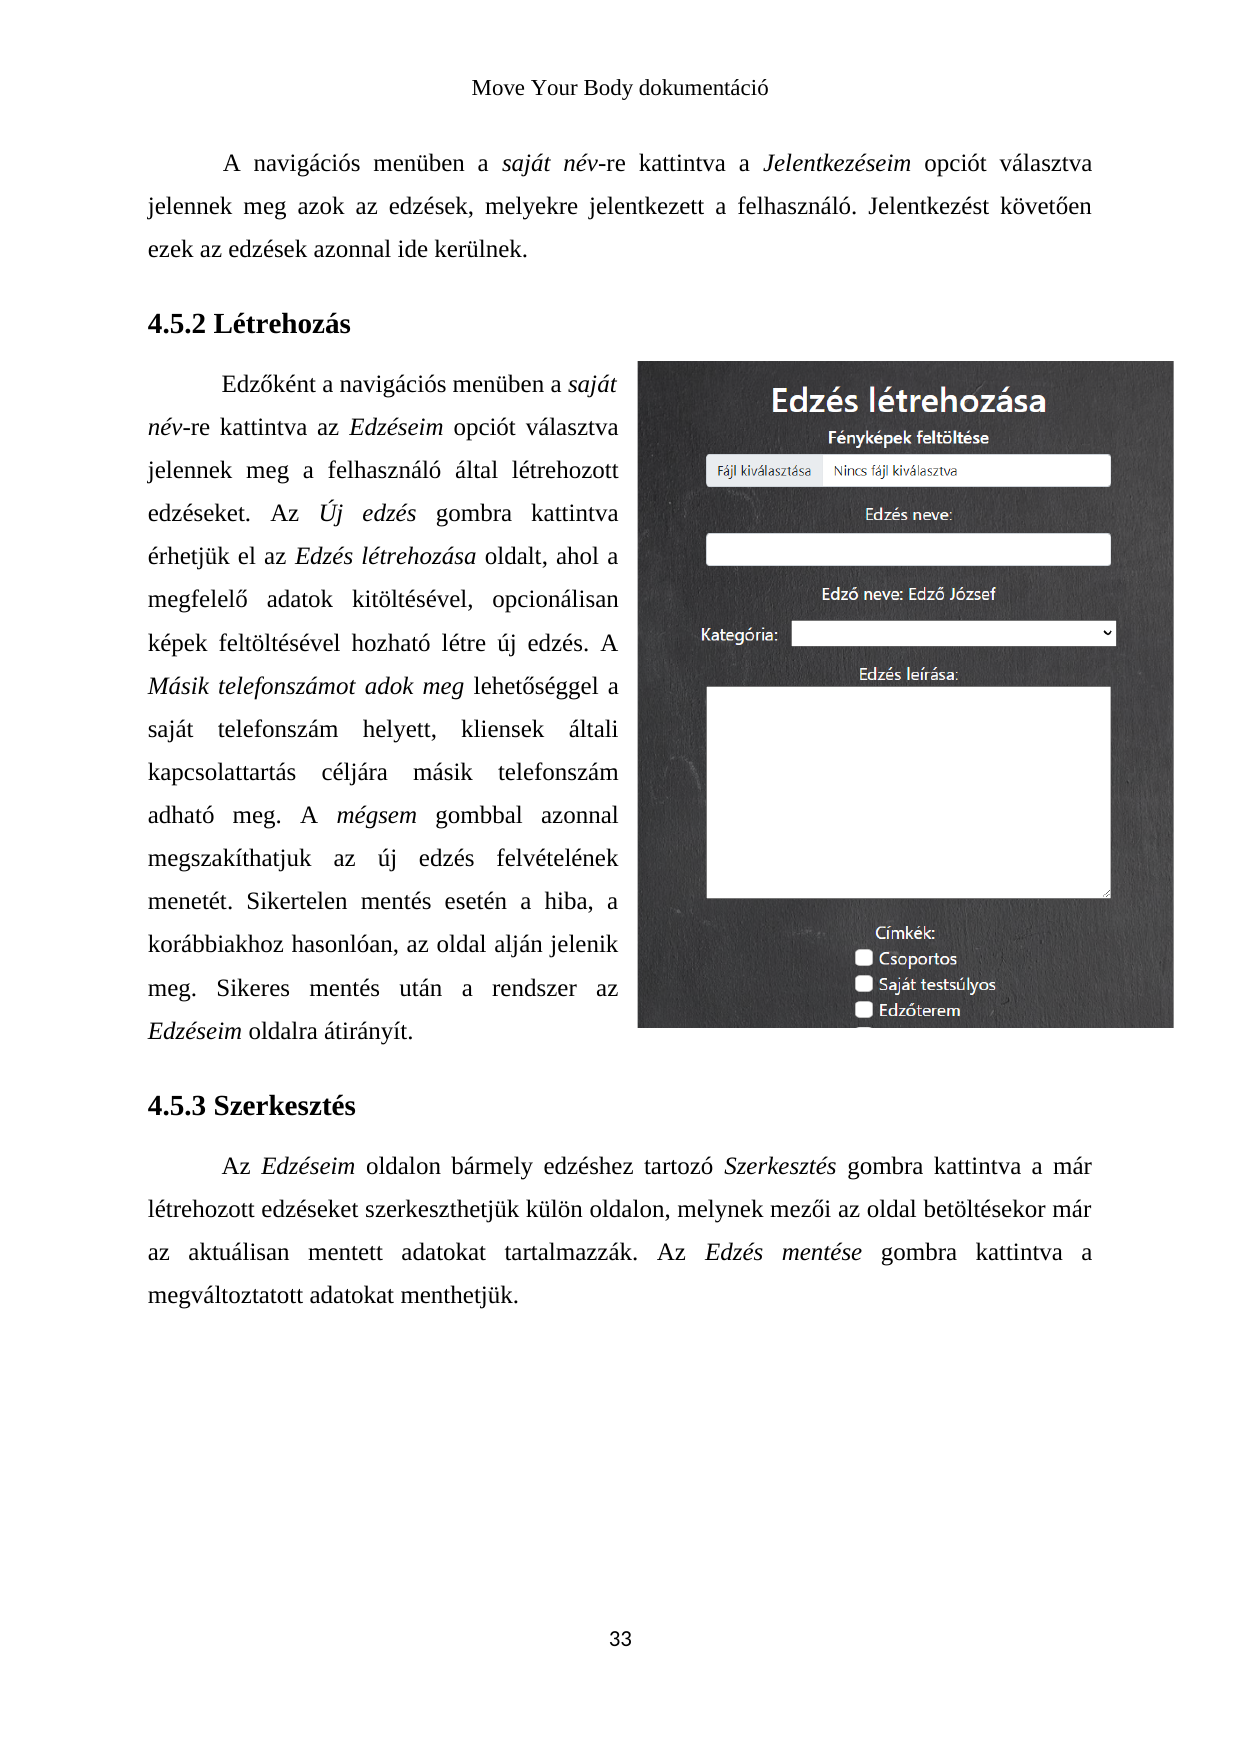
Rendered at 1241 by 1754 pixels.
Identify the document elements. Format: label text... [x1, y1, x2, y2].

subtitle 4.5.3 Szerkesztés [148, 1088, 1093, 1122]
subtitle 4.5.2 Létrehozás [148, 306, 1093, 340]
picture [637, 361, 1174, 1028]
text Az Edzéseim oldalon bármely edzéshez tartozó Szerkesztés gombra kattintva a már létrehozott edzéseket szerkeszthetjük külön oldalon, melynek mezői az oldal betöltésekor már az aktuálisan mentett adatokat tartalmazzák. Az Edzés mentése gombra kattintva a megváltoztatott adatokat menthetjük. [148, 1151, 1093, 1309]
text A navigációs menüben a saját név-re kattintva a Jelentkezéseim opciót választva jelennek meg azok az edzések, melyekre jelentkezett a felhasználó. Jelentkezést követően ezek az edzések azonnal ide kerülnek. [148, 148, 1093, 263]
